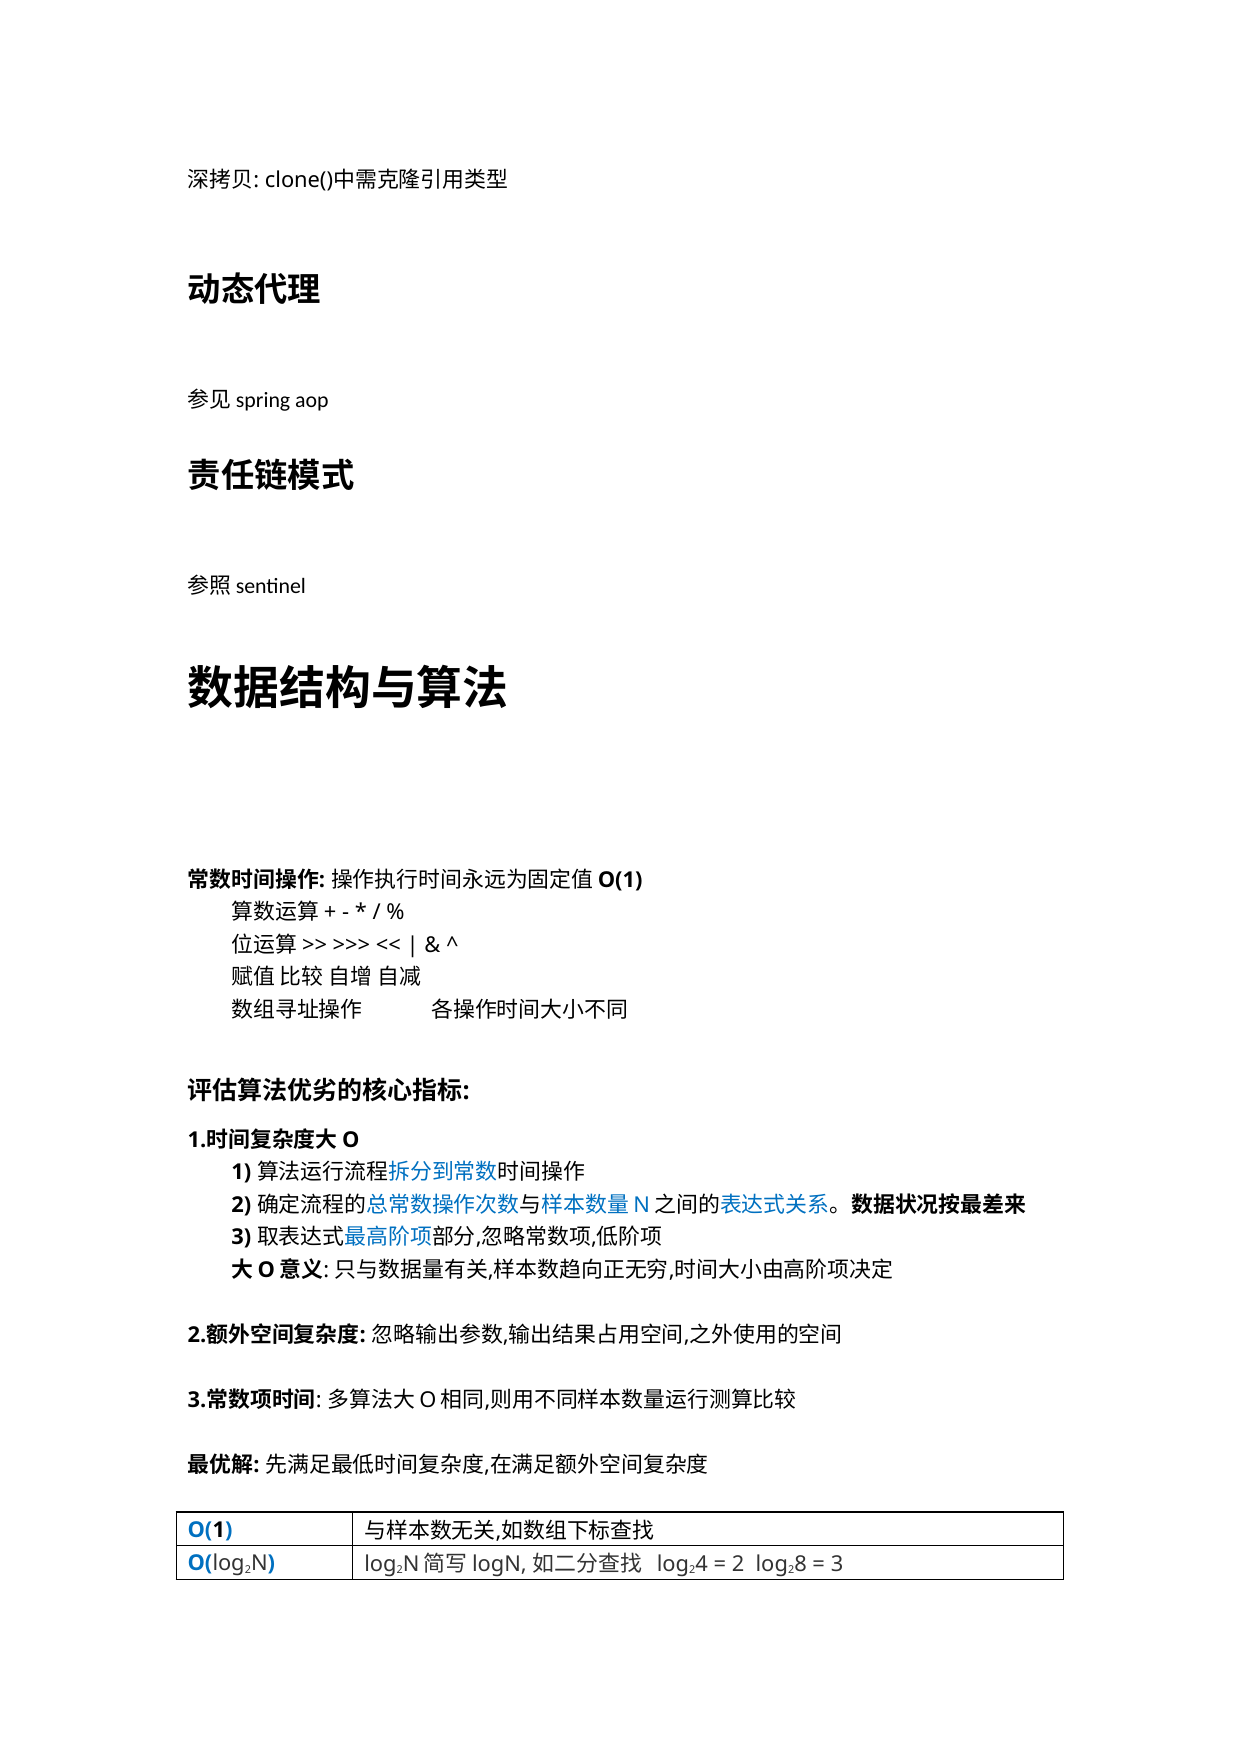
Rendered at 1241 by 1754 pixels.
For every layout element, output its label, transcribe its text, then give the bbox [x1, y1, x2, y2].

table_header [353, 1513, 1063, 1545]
text 1.时间复杂度大O [187, 1121, 1053, 1154]
text 数组寻址操作 各操作时间大小不同 [187, 991, 1053, 1024]
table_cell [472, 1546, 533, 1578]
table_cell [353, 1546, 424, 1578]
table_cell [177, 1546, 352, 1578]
text 参照sentinel [187, 568, 1053, 601]
text 赋值 比较 自增 自减 [187, 959, 1053, 991]
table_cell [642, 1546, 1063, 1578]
subtitle 数据结构与算法 [187, 636, 1053, 733]
text 3) 取表达式最高阶项部分,忽略常数项,低阶项 [187, 1219, 1053, 1251]
subtitle 责任链模式 [187, 441, 1053, 506]
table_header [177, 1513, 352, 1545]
text 2.额外空间复杂度: 忽略输出参数,输出结果占用空间,之外使用的空间 [187, 1316, 1053, 1349]
text 深拷贝: clone()中需克隆引用类型 [187, 162, 1053, 194]
text 评估算法优劣的核心指标: [187, 1056, 1053, 1121]
text 位运算 >> >>> << | & ^ [187, 926, 1053, 959]
text 大O意义: 只与数据量有关,样本数趋向正无穷,时间大小由高阶项决定 [187, 1251, 1053, 1284]
text 3.常数项时间: 多算法大O相同,则用不同样本数量运行测算比较 [187, 1381, 1053, 1414]
subtitle 动态代理 [187, 254, 1053, 319]
text 参见spring aop [187, 381, 1053, 414]
text 算数运算 + - * / % [187, 894, 1053, 926]
text 2) 确定流程的总常数操作次数与样本数量N之间的表达式关系。数据状况按最差来 [187, 1186, 1053, 1219]
text 最优解: 先满足最低时间复杂度,在满足额外空间复杂度 [187, 1446, 1053, 1479]
text 1) 算法运行流程拆分到常数时间操作 [187, 1154, 1053, 1186]
text 常数时间操作: 操作执行时间永远为固定值O(1) [187, 861, 1053, 894]
